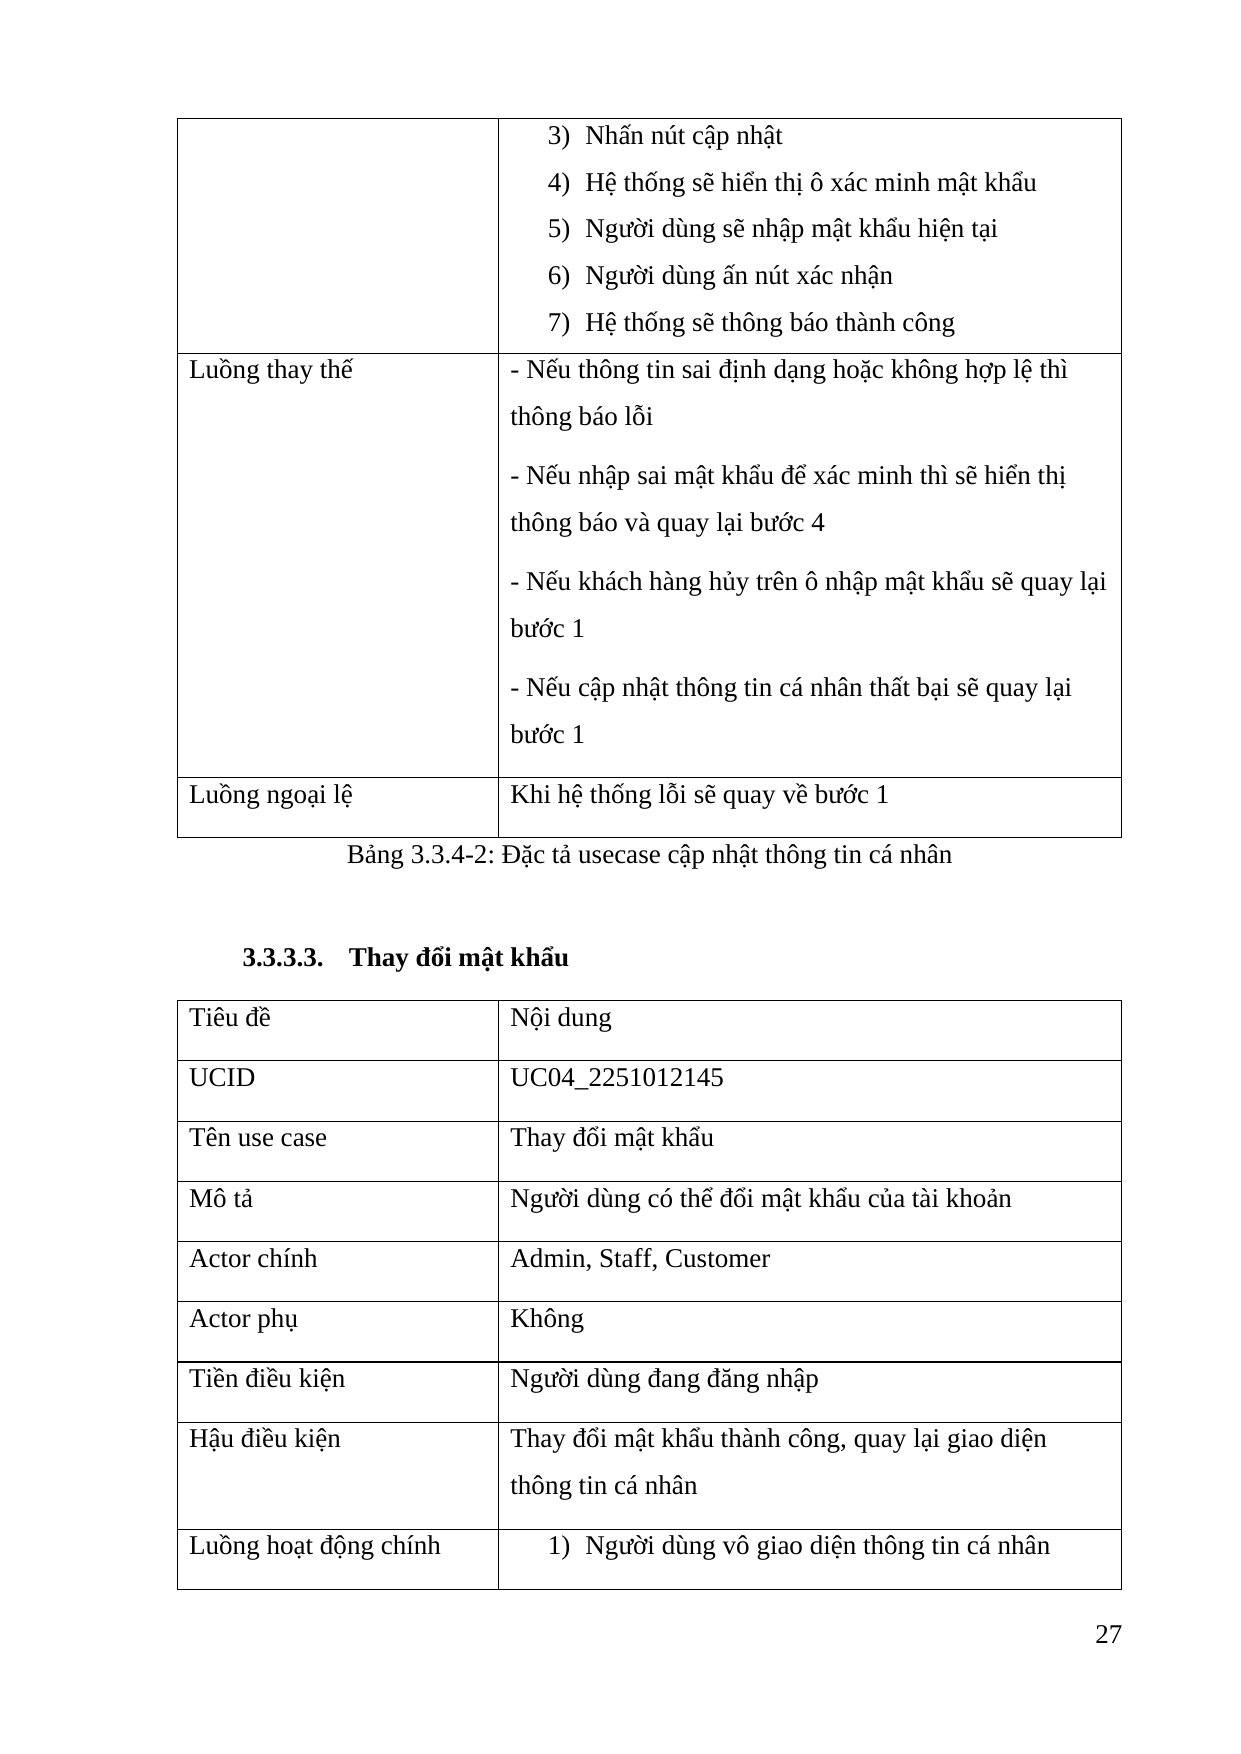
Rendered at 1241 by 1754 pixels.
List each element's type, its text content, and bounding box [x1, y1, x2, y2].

table_cell Tiền điều kiện [178, 1363, 498, 1422]
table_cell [178, 119, 498, 352]
table_cell Người dùng đang đăng nhập [499, 1363, 1121, 1422]
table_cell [178, 1530, 498, 1589]
table_cell Không [499, 1302, 1121, 1361]
table_cell Mô tả [178, 1182, 498, 1241]
table_cell Khi hệ thống lỗi sẽ quay về bước 1 [499, 778, 1121, 837]
table_cell Người dùng có thể đổi mật khẩu của tài khoản [499, 1182, 1121, 1241]
table_cell Luồng ngoại lệ [178, 778, 498, 837]
subtitle Thay đổi mật khẩu [242, 941, 1122, 972]
table_header Nội dung [499, 1001, 1121, 1060]
table_header Tiêu đề [178, 1001, 498, 1060]
table_cell Thay đổi mật khẩu [499, 1122, 1121, 1181]
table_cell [499, 119, 1121, 352]
table_cell Tên use case [178, 1122, 498, 1181]
table_cell Hậu điều kiện [178, 1423, 498, 1528]
table_cell Luồng thay thế [178, 354, 498, 777]
table_cell Actor chính [178, 1242, 498, 1301]
table_cell UCID [178, 1061, 498, 1121]
table_cell Admin, Staff, Customer [499, 1242, 1121, 1301]
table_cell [499, 1530, 1121, 1589]
table_cell - Nếu thông tin sai định dạng hoặc không hợp lệ thì thông báo lỗi - Nếu nhập sai mật khẩu để xác minh thì sẽ hiển thị thông báo và quay lại bước 4 - Nếu khách hàng hủy trên ô nhập mật khẩu sẽ quay lại bước 1 - Nếu cập nhật thông tin cá nhân thất bại sẽ quay lại bước 1 [499, 354, 1121, 777]
table_cell Thay đổi mật khẩu thành công, quay lại giao diện thông tin cá nhân [499, 1423, 1121, 1528]
table_cell Actor phụ [178, 1302, 498, 1361]
table_cell UC04_2251012145 [499, 1061, 1121, 1121]
